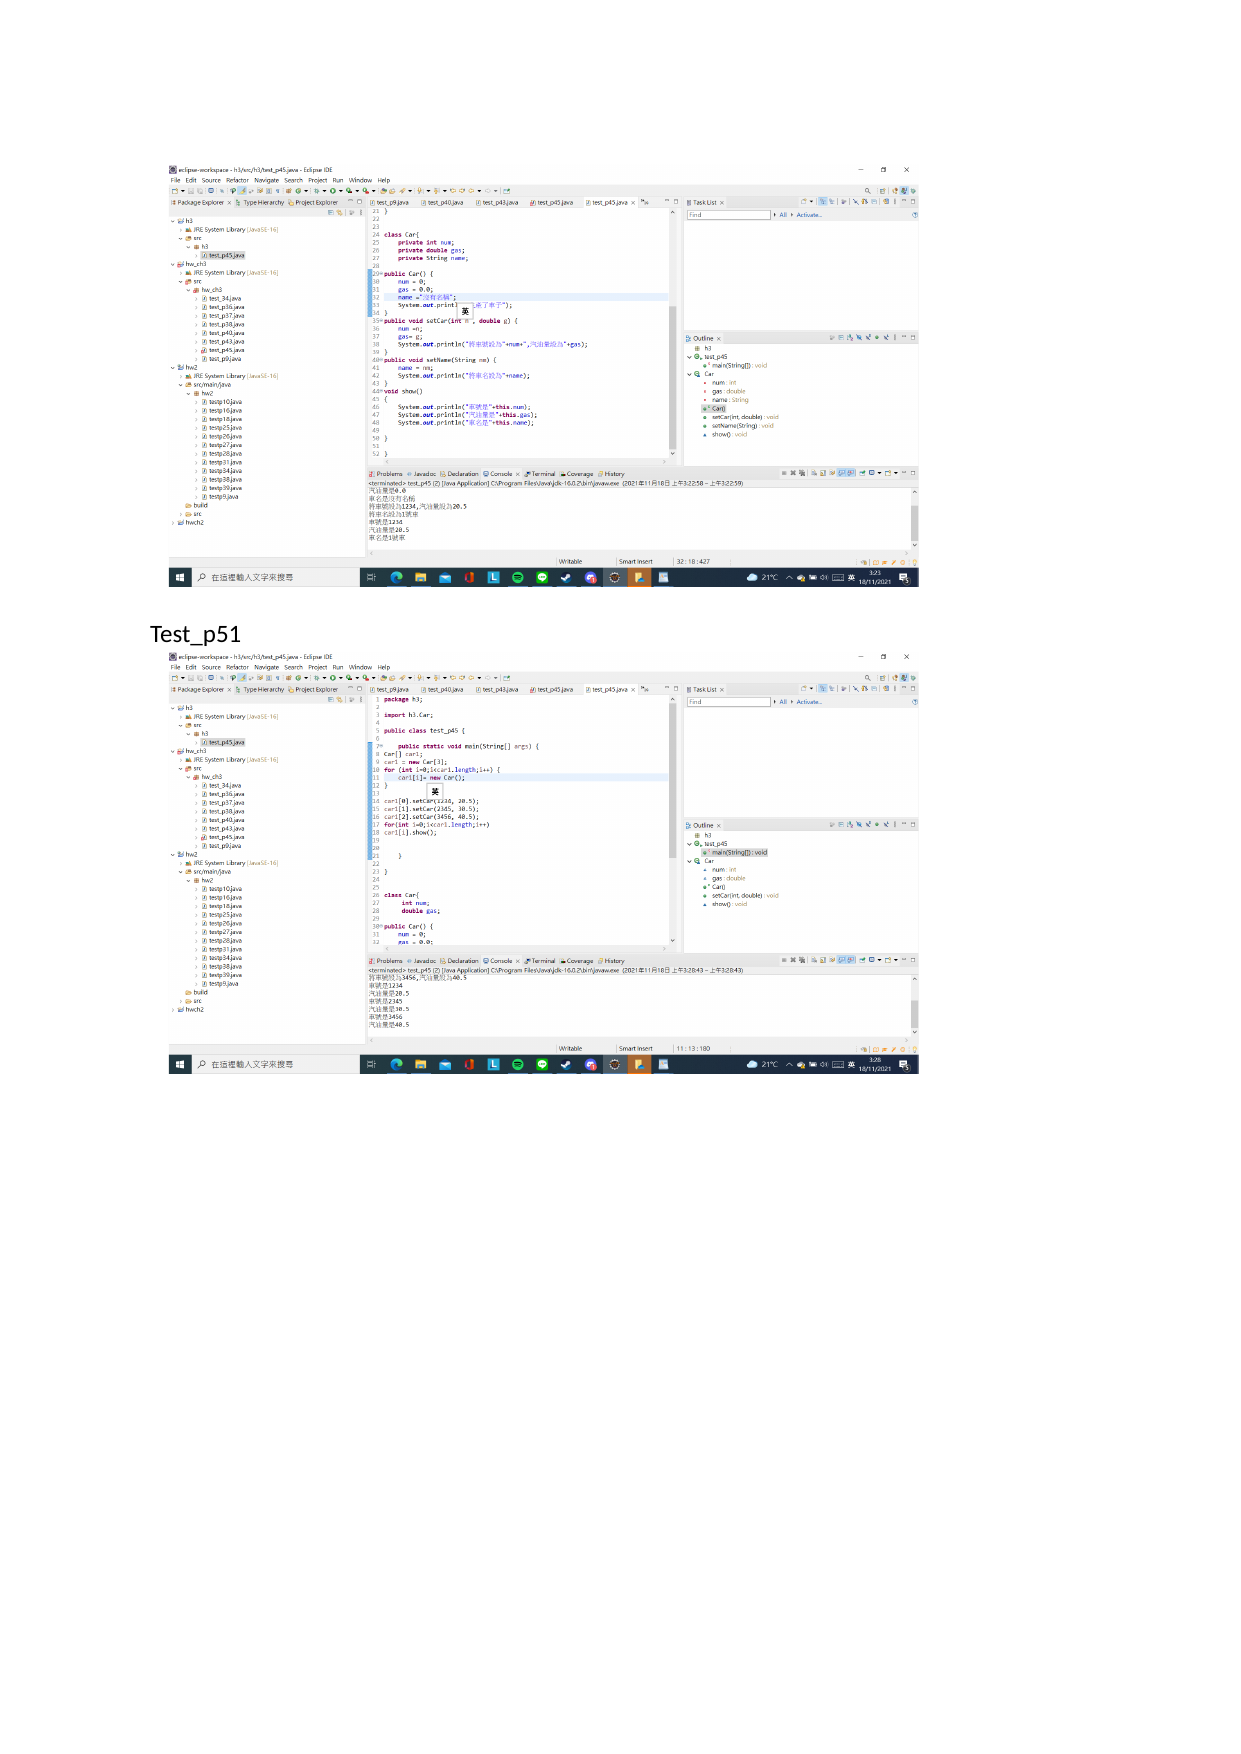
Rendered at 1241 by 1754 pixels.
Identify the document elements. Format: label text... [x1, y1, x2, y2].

text Test_p51 [150, 614, 1090, 652]
